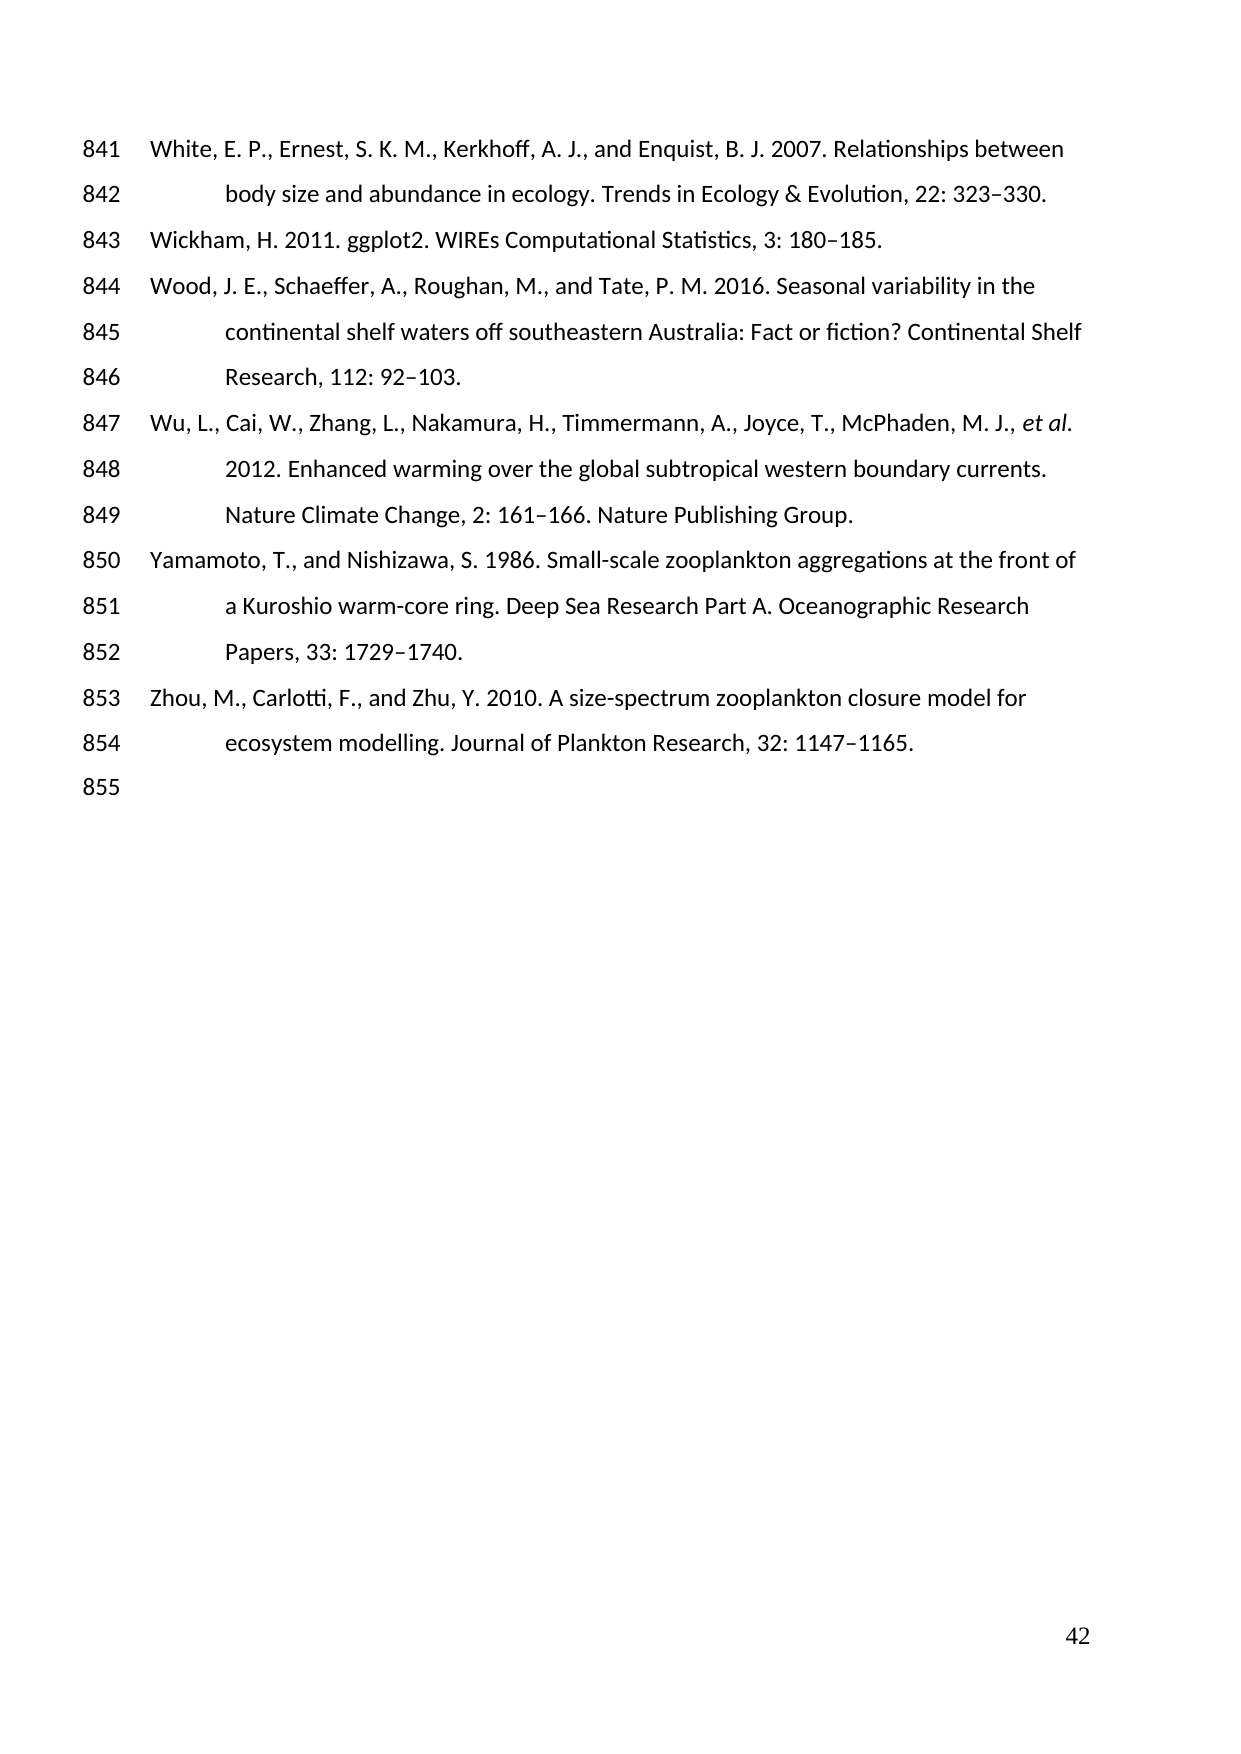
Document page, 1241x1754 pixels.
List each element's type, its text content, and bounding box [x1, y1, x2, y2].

text Zhou, M., Carlotti, F., and Zhu, Y. 2010. A size-spectrum zooplankton closure model for ecosystem modelling. Journal of Plankton Research, 32: 1147–1165. [150, 682, 1090, 758]
text Yamamoto, T., and Nishizawa, S. 1986. Small-scale zooplankton aggregations at the front of a Kuroshio warm-core ring. Deep Sea Research Part A. Oceanographic Research Papers, 33: 1729–1740. [150, 544, 1090, 666]
text Wood, J. E., Schaeffer, A., Roughan, M., and Tate, P. M. 2016. Seasonal variability in the continental shelf waters off southeastern Australia: Fact or fiction? Continental Shelf Research, 112: 92–103. [150, 270, 1090, 392]
text Wickham, H. 2011. ggplot2. WIREs Computational Statistics, 3: 180–185. [150, 224, 1090, 255]
text Wu, L., Cai, W., Zhang, L., Nakamura, H., Timmermann, A., Joyce, T., McPhaden, M. J., et al. 2012. Enhanced warming over the global subtropical western boundary currents. Nature Climate Change, 2: 161–166. Nature Publishing Group. [150, 407, 1090, 529]
text White, E. P., Ernest, S. K. M., Kerkhoff, A. J., and Enquist, B. J. 2007. Relationships between body size and abundance in ecology. Trends in Ecology & Evolution, 22: 323–330. [150, 133, 1090, 209]
